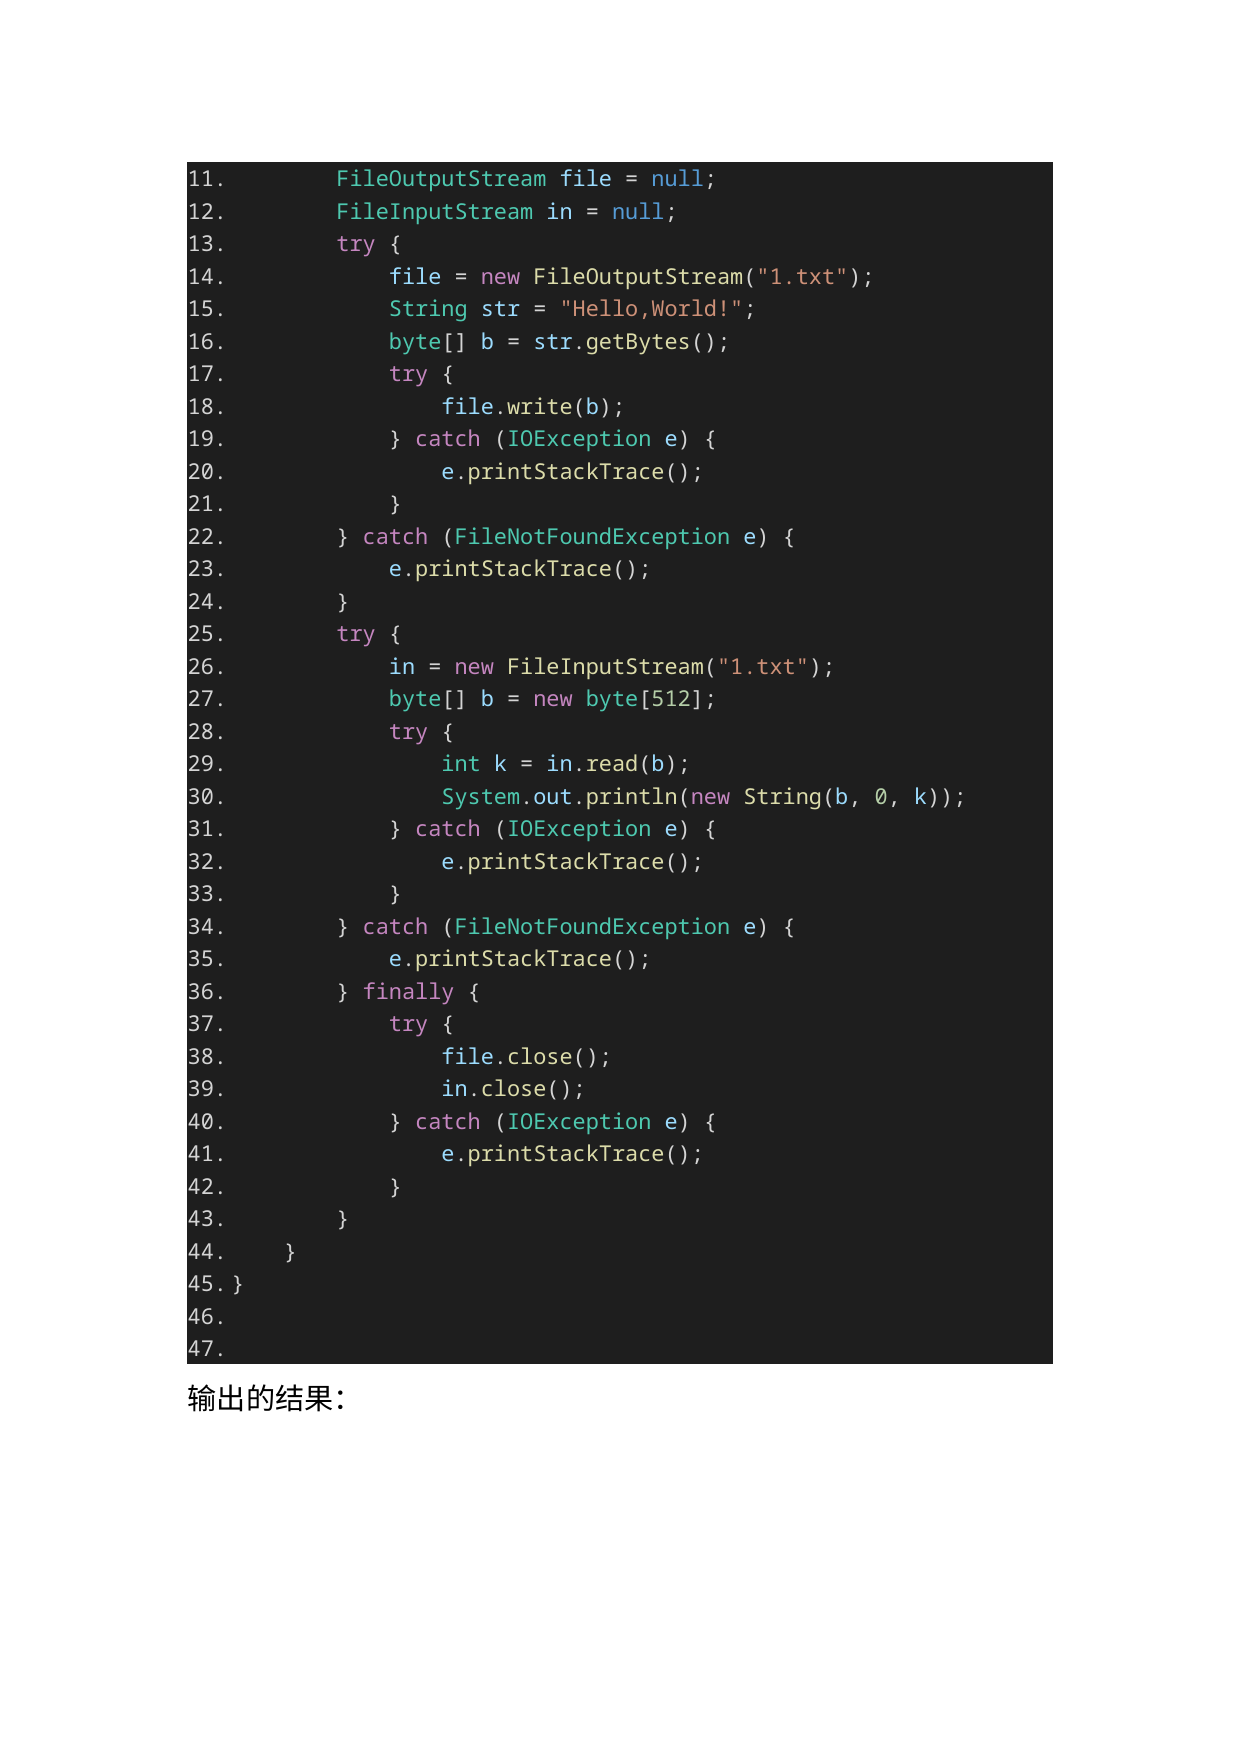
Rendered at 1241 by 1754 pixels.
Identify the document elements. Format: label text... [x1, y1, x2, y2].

list file.write(b); [187, 389, 1053, 422]
list try { [187, 1007, 1053, 1039]
list } [187, 1267, 1053, 1299]
list } [187, 1169, 1053, 1202]
list e.printStackTrace(); [187, 552, 1053, 584]
list try { [187, 227, 1053, 259]
text 输出的结果： [187, 1364, 1053, 1429]
list in = new FileInputStream("1.txt"); [187, 649, 1053, 682]
list try { [187, 714, 1053, 747]
list e.printStackTrace(); [187, 942, 1053, 974]
list e.printStackTrace(); [187, 454, 1053, 487]
list byte[] b = str.getBytes(); [187, 324, 1053, 357]
list e.printStackTrace(); [187, 844, 1053, 877]
list } catch (IOException e) { [187, 812, 1053, 844]
list } [187, 584, 1053, 617]
list } finally { [187, 974, 1053, 1007]
list FileInputStream in = null; [187, 194, 1053, 227]
list file = new FileOutputStream("1.txt"); [187, 259, 1053, 292]
list } [187, 1202, 1053, 1234]
list } catch (IOException e) { [187, 1104, 1053, 1137]
list int k = in.read(b); [187, 747, 1053, 779]
list try { [187, 357, 1053, 389]
list } [187, 487, 1053, 519]
list } catch (FileNotFoundException e) { [187, 909, 1053, 942]
list in.close(); [187, 1072, 1053, 1104]
list System.out.println(new String(b, 0, k)); [187, 779, 1053, 812]
list String str = "Hello,World!"; [187, 292, 1053, 324]
list } [187, 877, 1053, 909]
list FileOutputStream file = null; [187, 162, 1053, 194]
list file.close(); [187, 1039, 1053, 1072]
list byte[] b = new byte[512]; [187, 682, 1053, 714]
list e.printStackTrace(); [187, 1137, 1053, 1169]
list } catch (IOException e) { [187, 422, 1053, 454]
list } catch (FileNotFoundException e) { [187, 519, 1053, 552]
list } [187, 1234, 1053, 1267]
list try { [187, 617, 1053, 649]
